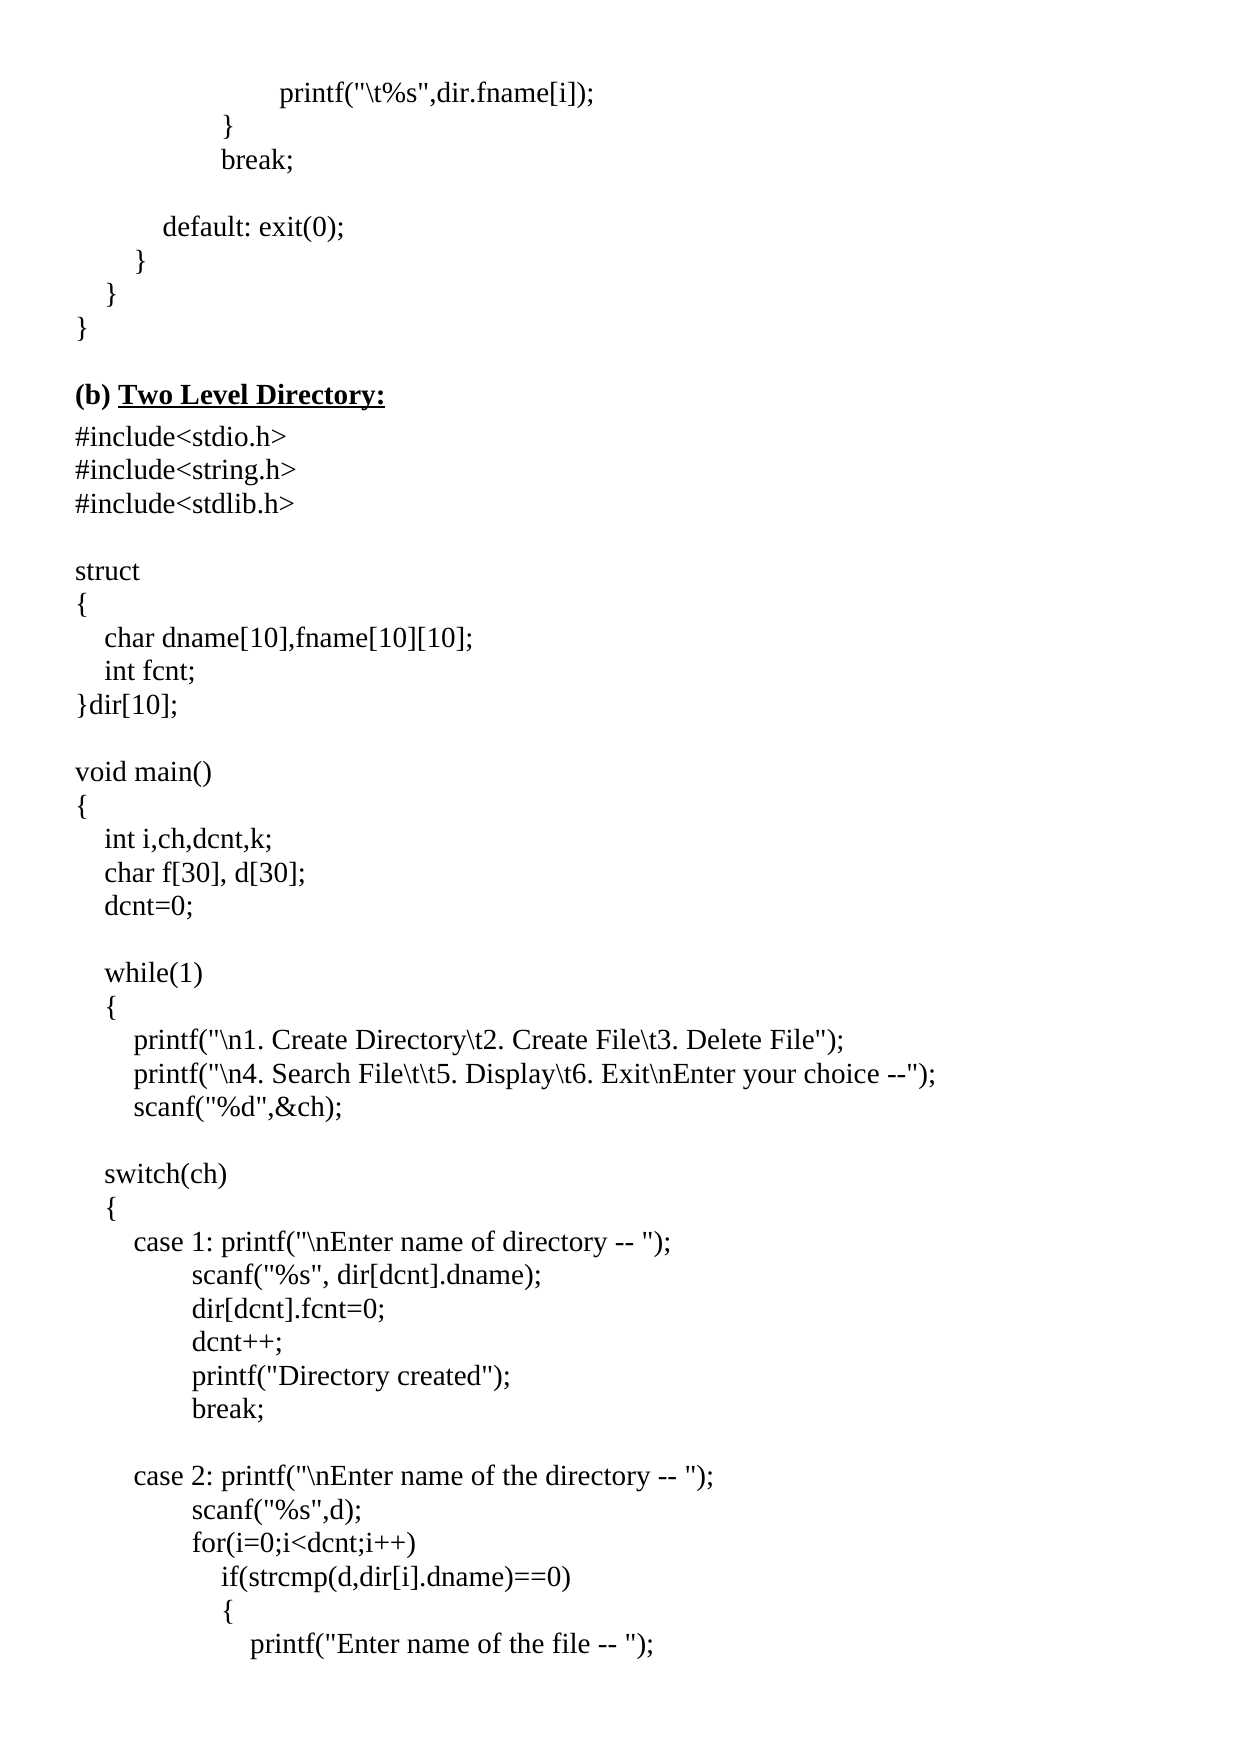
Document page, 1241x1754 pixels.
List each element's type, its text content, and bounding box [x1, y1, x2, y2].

list #include<stdlib.h> [75, 486, 1165, 519]
list { [75, 989, 1165, 1022]
list if(strcmp(d,dir[i].dname)==0) [75, 1559, 1165, 1593]
list } [75, 108, 1165, 142]
list default: exit(0); [75, 209, 1165, 243]
list for(i=0;i<dcnt;i++) [75, 1526, 1165, 1559]
list while(1) [75, 955, 1165, 989]
list dir[dcnt].fcnt=0; [75, 1291, 1165, 1324]
list case 2: printf("\nEnter name of the directory -- "); [75, 1458, 1165, 1492]
list Two Level Directory: [75, 377, 1165, 410]
list } [75, 276, 1165, 310]
list { [75, 788, 1165, 821]
list }dir[10]; [75, 687, 1165, 721]
list } [75, 310, 1165, 343]
list printf("\n1. Create Directory\t2. Create File\t3. Delete File"); [75, 1022, 1165, 1056]
list #include<stdio.h> [75, 419, 1165, 452]
list { [75, 1593, 1165, 1626]
list break; [75, 142, 1165, 176]
list { [75, 586, 1165, 620]
list break; [75, 1391, 1165, 1425]
list switch(ch) [75, 1157, 1165, 1190]
list int fcnt; [75, 653, 1165, 687]
list } [75, 243, 1165, 276]
list scanf("%s", dir[dcnt].dname); [75, 1257, 1165, 1291]
list void main() [75, 754, 1165, 788]
list int i,ch,dcnt,k; [75, 821, 1165, 855]
list { [75, 1190, 1165, 1224]
list printf("\n4. Search File\t\t5. Display\t6. Exit\nEnter your choice --"); [75, 1056, 1165, 1089]
list printf("Enter name of the file -- "); [75, 1626, 1165, 1660]
list char f[30], d[30]; [75, 855, 1165, 888]
list scanf("%s",d); [75, 1492, 1165, 1526]
list dcnt=0; [75, 888, 1165, 922]
list dcnt++; [75, 1324, 1165, 1358]
list printf("Directory created"); [75, 1358, 1165, 1391]
list printf("\t%s",dir.fname[i]); [75, 75, 1165, 108]
list scanf("%d",&ch); [75, 1089, 1165, 1123]
list #include<string.h> [75, 452, 1165, 486]
list struct [75, 553, 1165, 586]
list char dname[10],fname[10][10]; [75, 620, 1165, 653]
list case 1: printf("\nEnter name of directory -- "); [75, 1224, 1165, 1257]
